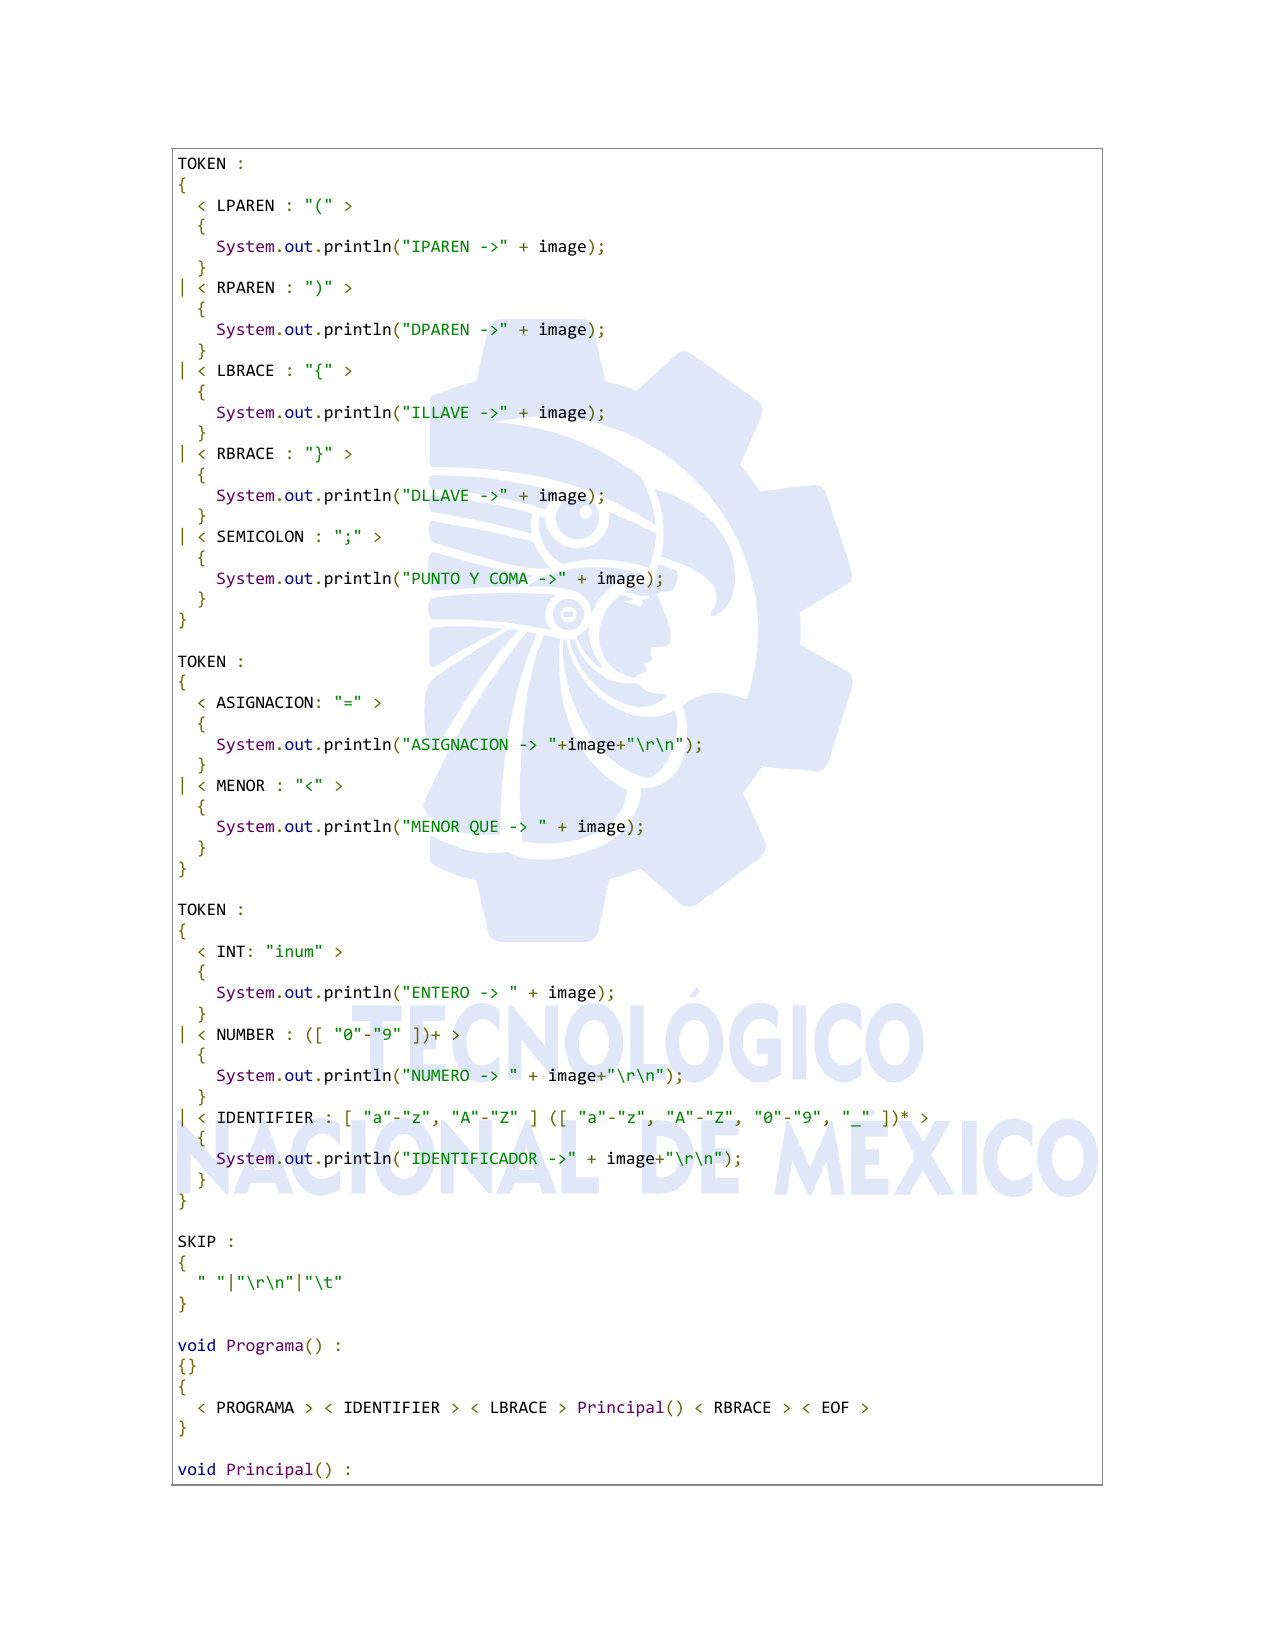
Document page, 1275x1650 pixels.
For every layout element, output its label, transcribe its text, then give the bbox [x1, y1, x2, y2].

text } [177, 423, 1098, 443]
text System.out.println("IPAREN ->" + image); [177, 236, 1098, 257]
text { [177, 672, 1098, 692]
text System.out.println("ILLAVE ->" + image); [177, 402, 1098, 423]
text {} [177, 1356, 1098, 1376]
text < PROGRAMA > < IDENTIFIER > < LBRACE > Principal() < RBRACE > < EOF > [177, 1397, 1098, 1418]
text TOKEN : [173, 149, 1102, 174]
text void Programa() : [177, 1335, 1098, 1356]
text { [177, 1128, 1098, 1148]
text } [177, 506, 1098, 526]
text | < NUMBER : ([ "0"-"9" ])+ > [177, 1024, 1098, 1045]
text { [177, 1376, 1098, 1397]
text } [177, 340, 1098, 361]
text | < LBRACE : "{" > [177, 361, 1098, 381]
text { [177, 216, 1098, 236]
text < ASIGNACION: "=" > [177, 692, 1098, 713]
text { [177, 1252, 1098, 1273]
text } [177, 589, 1098, 609]
text { [177, 713, 1098, 734]
text } [177, 754, 1098, 775]
text TOKEN : [177, 651, 1098, 672]
text } [177, 609, 1098, 630]
text { [177, 796, 1098, 817]
text SKIP : [177, 1231, 1098, 1252]
text } [177, 1190, 1098, 1211]
text " "|"\r\n"|"\t" [177, 1273, 1098, 1293]
text { [177, 464, 1098, 485]
text { [177, 381, 1098, 402]
text | < RBRACE : "}" > [177, 443, 1098, 464]
text } [177, 1086, 1098, 1107]
text void Principal() : [173, 1453, 1102, 1484]
text System.out.println("PUNTO Y COMA ->" + image); [177, 568, 1098, 589]
text < INT: "inum" > [177, 941, 1098, 962]
text | < RPAREN : ")" > [177, 278, 1098, 298]
text { [177, 298, 1098, 319]
text | < IDENTIFIER : [ "a"-"z", "A"-"Z" ] ([ "a"-"z", "A"-"Z", "0"-"9", "_" ])* > [177, 1107, 1098, 1128]
text } [177, 837, 1098, 858]
text } [177, 1169, 1098, 1190]
text } [177, 1003, 1098, 1024]
text TOKEN : [177, 899, 1098, 920]
text { [177, 962, 1098, 982]
text } [177, 257, 1098, 278]
text { [177, 920, 1098, 941]
text } [177, 1418, 1098, 1438]
text System.out.println("ENTERO -> " + image); [177, 982, 1098, 1003]
text | < SEMICOLON : ";" > [177, 526, 1098, 547]
text < LPAREN : "(" > [177, 195, 1098, 216]
text System.out.println("MENOR QUE -> " + image); [177, 817, 1098, 837]
text System.out.println("IDENTIFICADOR ->" + image+"\r\n"); [177, 1148, 1098, 1169]
text { [177, 547, 1098, 568]
text { [177, 1045, 1098, 1065]
text System.out.println("NUMERO -> " + image+"\r\n"); [177, 1065, 1098, 1086]
text System.out.println("DLLAVE ->" + image); [177, 485, 1098, 506]
text { [177, 174, 1098, 195]
text System.out.println("DPAREN ->" + image); [177, 319, 1098, 340]
text } [177, 1293, 1098, 1314]
text | < MENOR : "<" > [177, 775, 1098, 796]
text } [177, 858, 1098, 879]
text System.out.println("ASIGNACION -> "+image+"\r\n"); [177, 734, 1098, 754]
